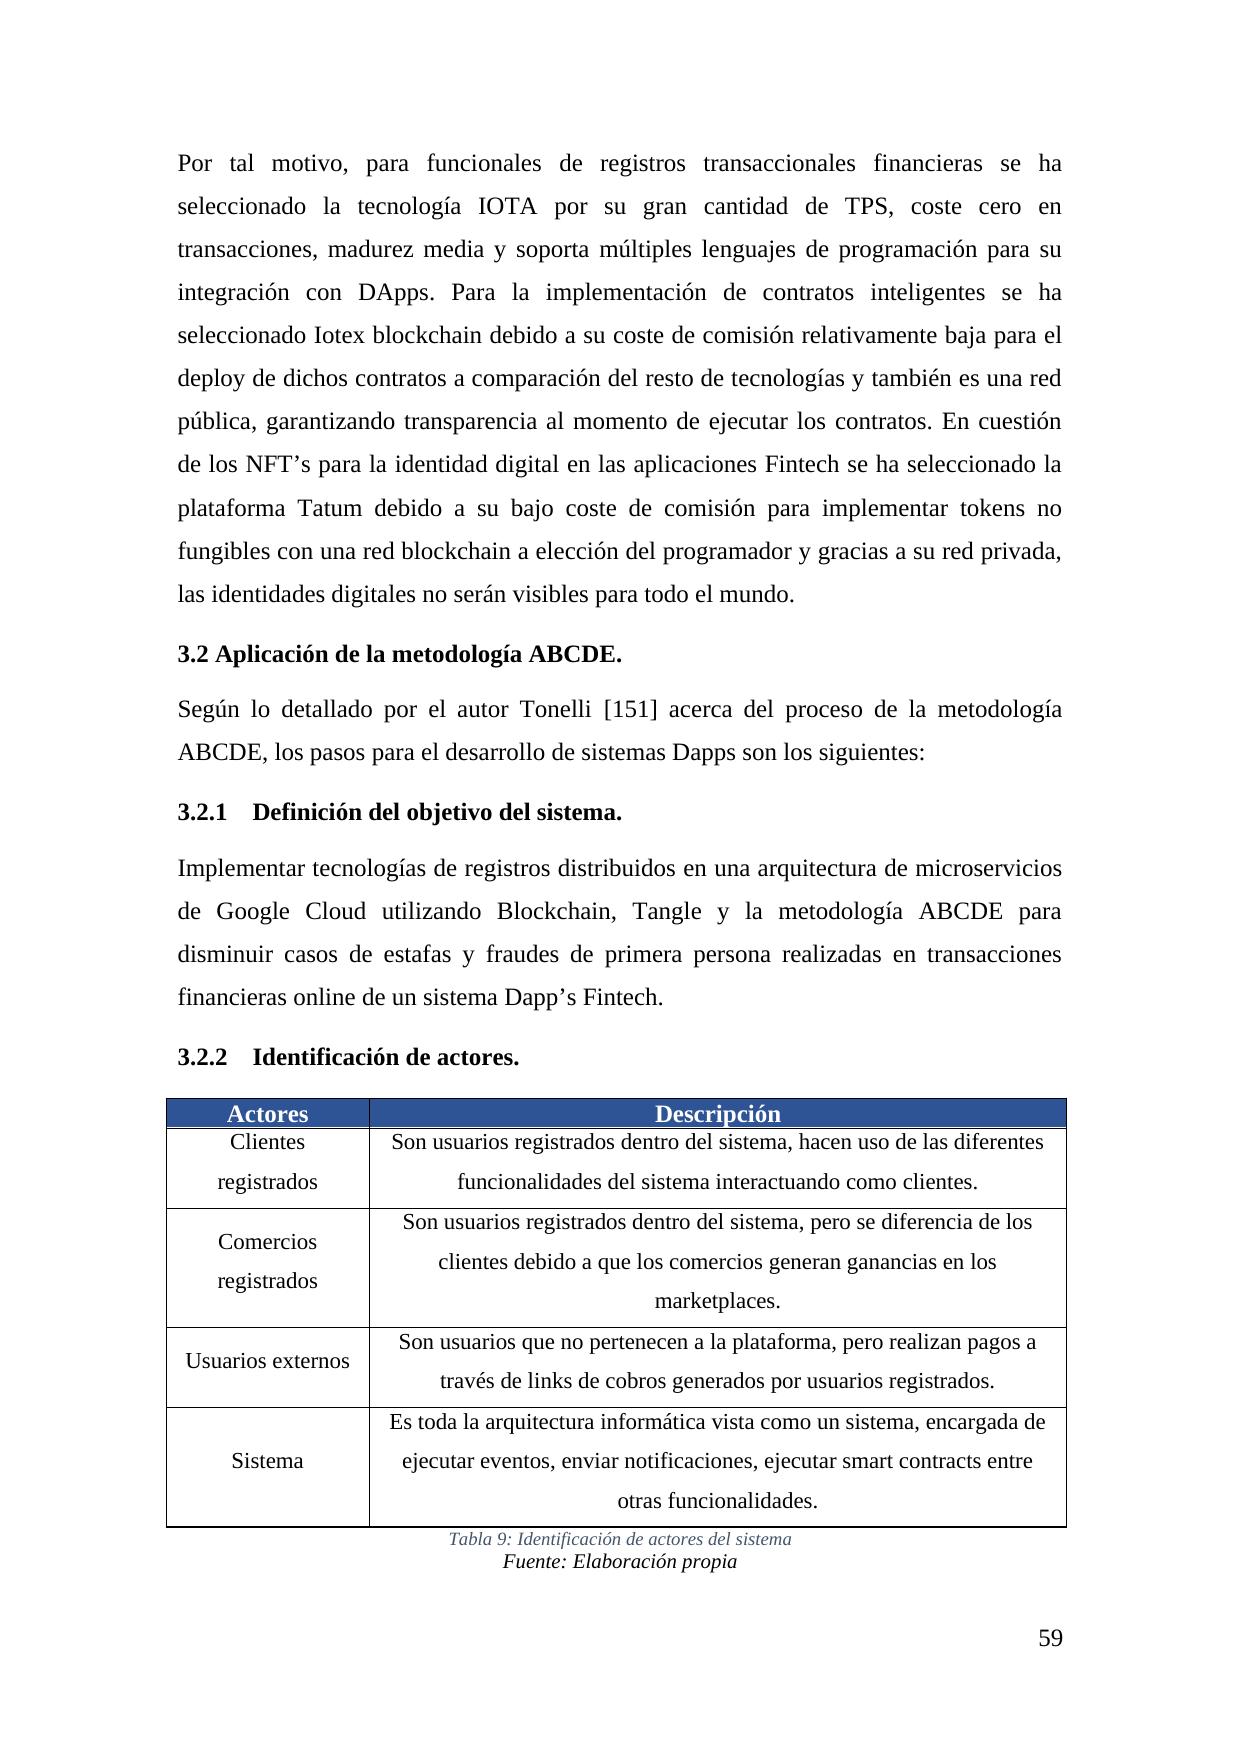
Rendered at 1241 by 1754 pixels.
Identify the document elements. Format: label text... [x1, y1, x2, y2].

text Fuente: Elaboración propia [177, 1549, 1063, 1573]
text Implementar tecnologías de registros distribuidos en una arquitectura de microservicios de Google Cloud utilizando Blockchain, Tangle y la metodología ABCDE para disminuir casos de estafas y fraudes de primera persona realizadas en transacciones financieras online de un sistema Dapp’s Fintech. [177, 853, 1063, 1011]
table_cell Clientes registrados [167, 1129, 369, 1207]
table_cell Sistema [167, 1408, 369, 1526]
list Identificación de actores. [177, 1042, 1063, 1071]
table_header Actores [167, 1099, 369, 1127]
list Aplicación de la metodología ABCDE. [177, 639, 1063, 667]
text Según lo detallado por el autor Tonelli acerca del proceso de la metodología ABCDE, los pasos para el desarrollo de sistemas Dapps son los siguientes: [177, 694, 1063, 766]
table_cell Es toda la arquitectura informática vista como un sistema, encargada de ejecutar eventos, enviar notificaciones, ejecutar smart contracts entre otras funcionalidades. [370, 1408, 1066, 1526]
table_header Descripción [370, 1099, 1066, 1127]
text Por tal motivo, para funcionales de registros transaccionales financieras se ha seleccionado la tecnología IOTA por su gran cantidad de TPS, coste cero en transacciones, madurez media y soporta múltiples lenguajes de programación para su integración con DApps. Para la implementación de contratos inteligentes se ha seleccionado Iotex blockchain debido a su coste de comisión relativamente baja para el deploy de dichos contratos a comparación del resto de tecnologías y también es una red pública, garantizando transparencia al momento de ejecutar los contratos. En cuestión de los NFT’s para la identidad digital en las aplicaciones Fintech se ha seleccionado la plataforma Tatum debido a su bajo coste de comisión para implementar tokens no fungibles con una red blockchain a elección del programador y gracias a su red privada, las identidades digitales no serán visibles para todo el mundo. [177, 148, 1063, 608]
table_cell Comercios registrados [167, 1209, 369, 1327]
list Definición del objetivo del sistema. [177, 797, 1063, 826]
table_cell Son usuarios registrados dentro del sistema, pero se diferencia de los clientes debido a que los comercios generan ganancias en los marketplaces. [370, 1209, 1066, 1327]
table_cell Usuarios externos [167, 1328, 369, 1407]
table_cell Son usuarios que no pertenecen a la plataforma, pero realizan pagos a través de links de cobros generados por usuarios registrados. [370, 1328, 1066, 1407]
table_cell Son usuarios registrados dentro del sistema, hacen uso de las diferentes funcionalidades del sistema interactuando como clientes. [370, 1129, 1066, 1207]
text Tabla : Identificación de actores del sistema [177, 1528, 1063, 1549]
